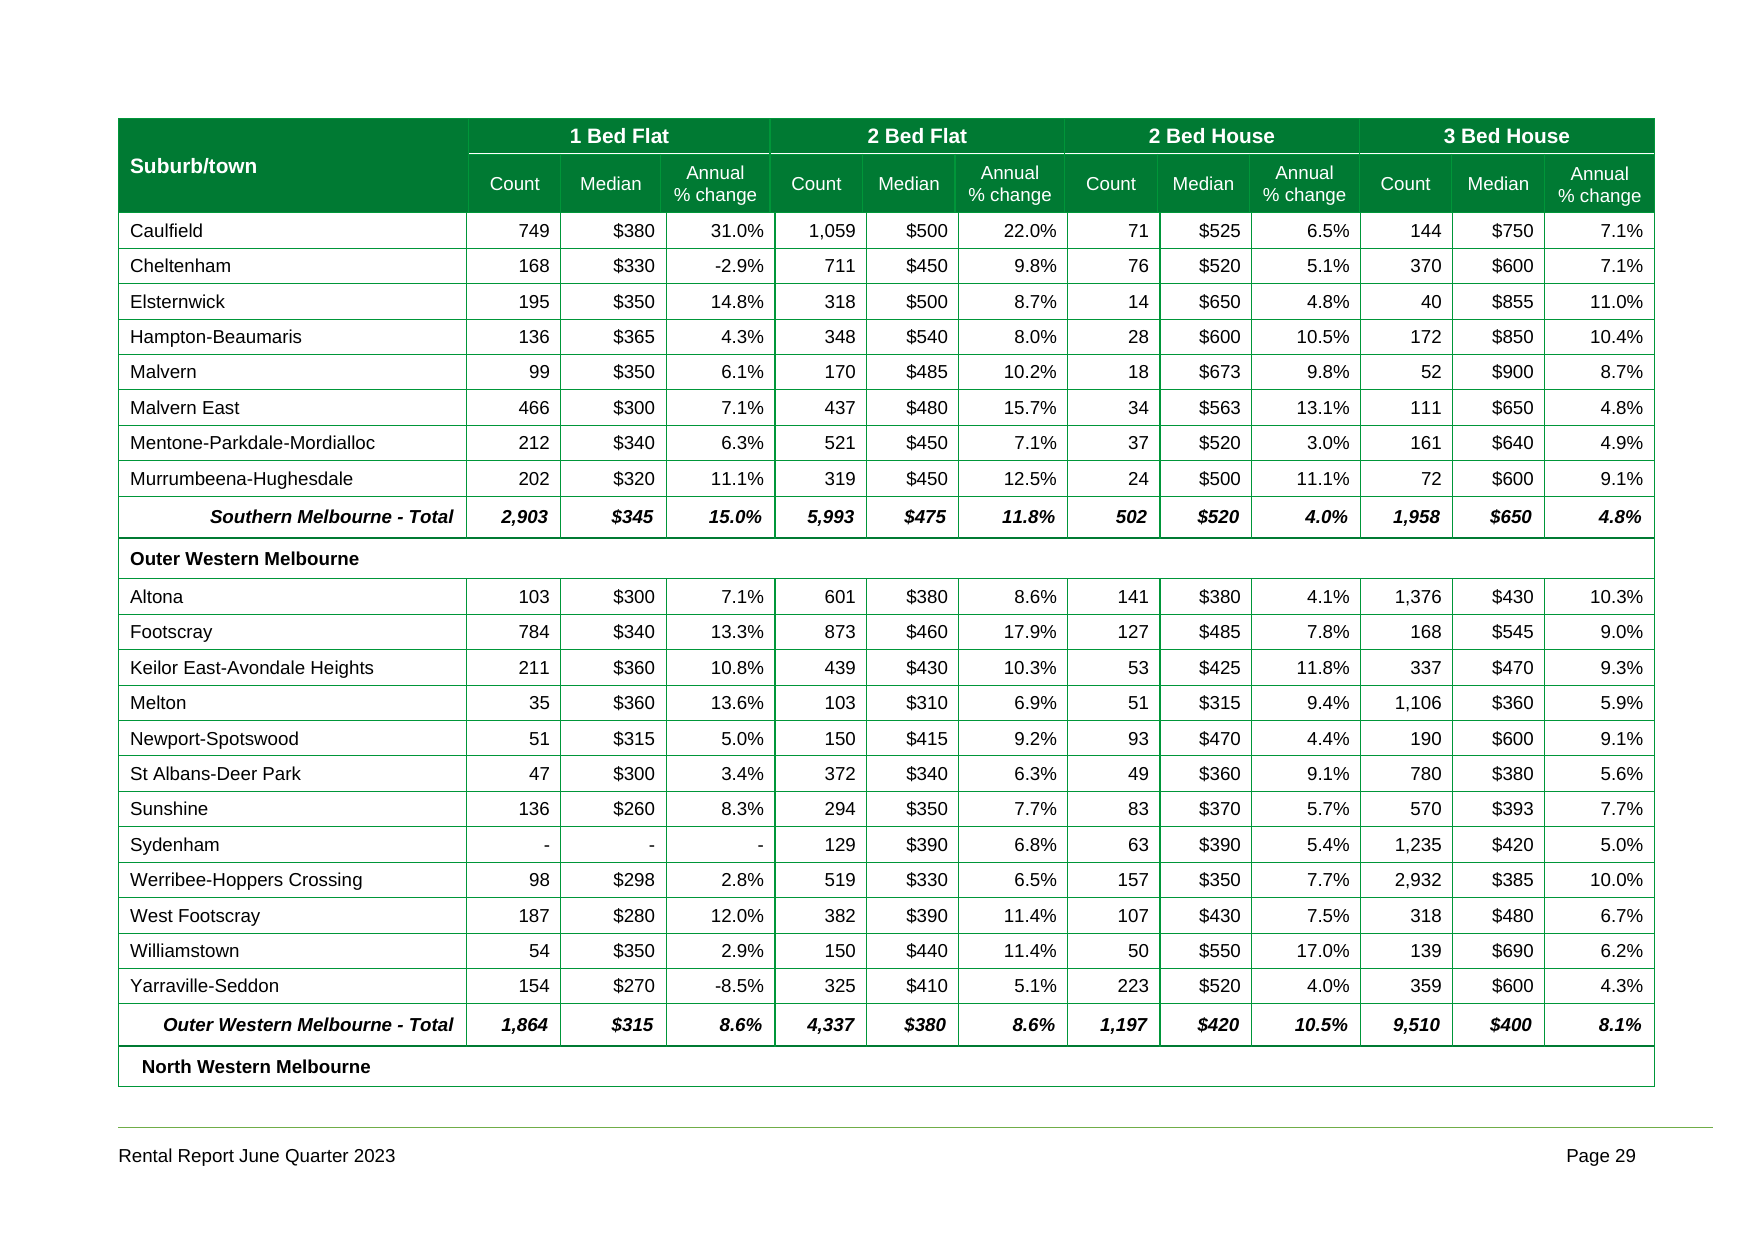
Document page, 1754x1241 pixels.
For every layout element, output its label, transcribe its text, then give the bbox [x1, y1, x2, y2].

table_cell 318 [776, 284, 866, 318]
table_cell $420 [1453, 827, 1544, 862]
table_cell 8.7% [959, 284, 1067, 318]
table_cell 9.8% [959, 249, 1067, 283]
table_cell $430 [867, 650, 958, 684]
table_cell 1,864 [467, 1004, 560, 1045]
table_cell $470 [1453, 650, 1544, 684]
table_cell 150 [776, 934, 866, 968]
table_cell 71 [1068, 213, 1159, 248]
table_cell 15.0% [667, 497, 774, 537]
table_cell 7.7% [1545, 792, 1654, 826]
table_cell Werribee-Hoppers Crossing [119, 863, 466, 897]
table_cell $298 [561, 863, 666, 897]
table_cell 63 [1068, 827, 1159, 862]
table_cell 93 [1068, 721, 1159, 755]
table_cell Caulfield [119, 213, 466, 248]
table_cell $450 [867, 426, 958, 460]
table_cell 9,510 [1361, 1004, 1452, 1045]
table_cell 51 [1068, 686, 1159, 720]
table_cell $750 [1453, 213, 1544, 248]
table_cell $520 [1161, 969, 1251, 1003]
table_cell Yarraville-Seddon [119, 969, 466, 1003]
table_cell Sunshine [119, 792, 466, 826]
table_cell $900 [1453, 355, 1544, 389]
table_cell 28 [1068, 320, 1159, 354]
table_cell Williamstown [119, 934, 466, 968]
table_cell 348 [776, 320, 866, 354]
table_cell 129 [776, 827, 866, 862]
table_cell 601 [776, 579, 866, 614]
table_cell $370 [1161, 792, 1251, 826]
table_cell 519 [776, 863, 866, 897]
table_cell 10.3% [959, 650, 1067, 684]
table_cell $600 [1453, 249, 1544, 283]
table_cell 5.1% [1252, 249, 1360, 283]
table_cell Outer Western Melbourne [119, 539, 1654, 578]
table_cell $385 [1453, 863, 1544, 897]
table_cell $320 [561, 461, 666, 496]
table_cell Murrumbeena-Hughesdale [119, 461, 466, 496]
table_cell 4.8% [1545, 497, 1654, 537]
table_cell $430 [1453, 579, 1544, 614]
table_cell $520 [1161, 249, 1251, 283]
table_cell $315 [561, 721, 666, 755]
table_cell $520 [1161, 497, 1251, 537]
table_cell 6.9% [959, 686, 1067, 720]
table_cell 466 [467, 390, 560, 425]
table_cell $673 [1161, 355, 1251, 389]
table_cell 7.5% [1252, 898, 1360, 932]
table_cell 6.2% [1545, 934, 1654, 968]
table_cell 6.7% [1545, 898, 1654, 932]
table_cell $640 [1453, 426, 1544, 460]
table_cell 18 [1068, 355, 1159, 389]
table_cell 4.1% [1252, 579, 1360, 614]
table_cell 372 [776, 756, 866, 791]
table_cell 35 [467, 686, 560, 720]
table_cell 17.0% [1252, 934, 1360, 968]
table_cell 14.8% [667, 284, 774, 318]
table_cell 13.6% [667, 686, 774, 720]
table_cell 5.0% [667, 721, 774, 755]
table_cell 8.6% [959, 1004, 1067, 1045]
table_cell 9.0% [1545, 615, 1654, 649]
table_cell 7.7% [1252, 863, 1360, 897]
table_cell Median [863, 155, 954, 212]
table_cell $600 [1453, 461, 1544, 496]
table_cell $475 [867, 497, 958, 537]
table_cell 9.1% [1545, 461, 1654, 496]
table_cell 17.9% [959, 615, 1067, 649]
table_cell 5.9% [1545, 686, 1654, 720]
table_cell $410 [867, 969, 958, 1003]
table_cell 780 [1361, 756, 1452, 791]
table_cell 319 [776, 461, 866, 496]
table_cell 1,958 [1361, 497, 1452, 537]
table_cell 190 [1361, 721, 1452, 755]
table_cell $315 [1161, 686, 1251, 720]
table_cell 10.5% [1252, 1004, 1360, 1045]
table_cell $330 [867, 863, 958, 897]
table_cell $420 [1161, 1004, 1251, 1045]
table_cell - [667, 827, 774, 862]
table_cell $520 [1161, 426, 1251, 460]
table_cell 49 [1068, 756, 1159, 791]
table_cell 10.0% [1545, 863, 1654, 897]
table_cell $340 [561, 615, 666, 649]
table_cell 8.6% [667, 1004, 774, 1045]
table_cell $550 [1161, 934, 1251, 968]
table_cell $390 [867, 827, 958, 862]
table_cell 150 [776, 721, 866, 755]
table_cell 6.5% [959, 863, 1067, 897]
table_cell 9.1% [1545, 721, 1654, 755]
table_cell 11.4% [959, 934, 1067, 968]
table_cell $650 [1161, 284, 1251, 318]
table_cell Melton [119, 686, 466, 720]
table_cell $315 [561, 1004, 666, 1045]
table_cell $300 [561, 390, 666, 425]
table_cell 12.5% [959, 461, 1067, 496]
table_cell 7.1% [667, 579, 774, 614]
table_cell 1,235 [1361, 827, 1452, 862]
table_cell 784 [467, 615, 560, 649]
table_cell $500 [867, 213, 958, 248]
table_cell Malvern East [119, 390, 466, 425]
table_cell 4.3% [667, 320, 774, 354]
table_cell $525 [1161, 213, 1251, 248]
table_header 2 Bed Flat [771, 119, 1064, 153]
table_cell 570 [1361, 792, 1452, 826]
table_cell Median [561, 155, 660, 212]
table_cell 11.8% [959, 497, 1067, 537]
table_cell 12.0% [667, 898, 774, 932]
table_cell 168 [1361, 615, 1452, 649]
table_cell $350 [1161, 863, 1251, 897]
table_cell Median [1158, 155, 1249, 212]
table_cell 10.8% [667, 650, 774, 684]
table_cell 11.1% [667, 461, 774, 496]
table_cell 3.4% [667, 756, 774, 791]
table_cell Outer Western Melbourne - Total [119, 1004, 466, 1045]
table_cell 139 [1361, 934, 1452, 968]
table_cell Altona [119, 579, 466, 614]
table_cell Count [771, 155, 862, 212]
table_cell St Albans-Deer Park [119, 756, 466, 791]
table_cell 144 [1361, 213, 1452, 248]
table_cell 211 [467, 650, 560, 684]
table_cell $360 [1161, 756, 1251, 791]
table_cell 154 [467, 969, 560, 1003]
table_cell $393 [1453, 792, 1544, 826]
table_header Suburb/town [119, 119, 468, 212]
table_cell 1,106 [1361, 686, 1452, 720]
table_cell Count [1360, 155, 1451, 212]
table_cell 13.1% [1252, 390, 1360, 425]
table_cell 10.2% [959, 355, 1067, 389]
table_cell 15.7% [959, 390, 1067, 425]
table_header 2 Bed House [1065, 119, 1359, 153]
table_cell $600 [1453, 969, 1544, 1003]
table_cell 170 [776, 355, 866, 389]
table_cell 4.0% [1252, 497, 1360, 537]
table_cell - [467, 827, 560, 862]
table_cell $350 [561, 284, 666, 318]
table_cell 370 [1361, 249, 1452, 283]
table_cell Mentone-Parkdale-Mordialloc [119, 426, 466, 460]
table_cell $563 [1161, 390, 1251, 425]
table_cell 141 [1068, 579, 1159, 614]
table_cell 99 [467, 355, 560, 389]
table_cell 439 [776, 650, 866, 684]
table_cell $480 [867, 390, 958, 425]
table_cell $855 [1453, 284, 1544, 318]
table_cell 2.8% [667, 863, 774, 897]
table_cell 7.8% [1252, 615, 1360, 649]
table_cell 4.9% [1545, 426, 1654, 460]
table_cell $500 [867, 284, 958, 318]
table_cell 103 [467, 579, 560, 614]
table_cell Count [469, 155, 560, 212]
table_cell 37 [1068, 426, 1159, 460]
table_cell $650 [1453, 390, 1544, 425]
table_cell $425 [1161, 650, 1251, 684]
table_cell 5.0% [1545, 827, 1654, 862]
table_cell 47 [467, 756, 560, 791]
table_cell Newport-Spotswood [119, 721, 466, 755]
table_cell 4,337 [776, 1004, 866, 1045]
table_cell 50 [1068, 934, 1159, 968]
table_cell $330 [561, 249, 666, 283]
table_cell 52 [1361, 355, 1452, 389]
table_cell 54 [467, 934, 560, 968]
table_cell 172 [1361, 320, 1452, 354]
table_cell North Western Melbourne [119, 1047, 1654, 1086]
table_cell 7.1% [667, 390, 774, 425]
table_cell 72 [1361, 461, 1452, 496]
table_cell $500 [1161, 461, 1251, 496]
table_cell 10.4% [1545, 320, 1654, 354]
table_cell $390 [1161, 827, 1251, 862]
table_cell 168 [467, 249, 560, 283]
table_cell 34 [1068, 390, 1159, 425]
table_cell 157 [1068, 863, 1159, 897]
table_cell 5.1% [959, 969, 1067, 1003]
table_cell 9.2% [959, 721, 1067, 755]
table_cell 4.3% [1545, 969, 1654, 1003]
table_cell $415 [867, 721, 958, 755]
table_header 3 Bed House [1360, 119, 1654, 153]
table_cell 437 [776, 390, 866, 425]
table_cell 103 [776, 686, 866, 720]
table_cell $450 [867, 249, 958, 283]
table_cell 521 [776, 426, 866, 460]
table_cell 359 [1361, 969, 1452, 1003]
table_cell 6.1% [667, 355, 774, 389]
table_cell 11.8% [1252, 650, 1360, 684]
table_cell $485 [867, 355, 958, 389]
table_cell $360 [1453, 686, 1544, 720]
table_cell $380 [867, 579, 958, 614]
table_cell 10.5% [1252, 320, 1360, 354]
table_cell $440 [867, 934, 958, 968]
table_cell 11.1% [1252, 461, 1360, 496]
table_cell 382 [776, 898, 866, 932]
table_cell 3.0% [1252, 426, 1360, 460]
table_cell 51 [467, 721, 560, 755]
table_cell $480 [1453, 898, 1544, 932]
table_header 1 Bed Flat [469, 119, 769, 153]
table_cell Median [1452, 155, 1544, 212]
table_cell Annual % change [956, 155, 1064, 212]
table_cell $350 [867, 792, 958, 826]
table_cell 8.7% [1545, 355, 1654, 389]
table_cell 202 [467, 461, 560, 496]
table_cell 5.7% [1252, 792, 1360, 826]
table_cell 9.4% [1252, 686, 1360, 720]
table_cell $470 [1161, 721, 1251, 755]
table_cell $360 [561, 650, 666, 684]
table_cell $300 [561, 756, 666, 791]
table_cell $280 [561, 898, 666, 932]
table_cell 4.8% [1252, 284, 1360, 318]
table_cell 6.8% [959, 827, 1067, 862]
table_cell 111 [1361, 390, 1452, 425]
table_cell $380 [561, 213, 666, 248]
table_cell 13.3% [667, 615, 774, 649]
table_cell Malvern [119, 355, 466, 389]
table_cell 187 [467, 898, 560, 932]
table_cell -2.9% [667, 249, 774, 283]
table_cell 195 [467, 284, 560, 318]
table_cell $390 [867, 898, 958, 932]
table_cell $360 [561, 686, 666, 720]
table_cell 8.1% [1545, 1004, 1654, 1045]
table_cell 8.0% [959, 320, 1067, 354]
table_cell Annual % change [661, 155, 769, 212]
table_cell 1,376 [1361, 579, 1452, 614]
table_cell 53 [1068, 650, 1159, 684]
table_cell 318 [1361, 898, 1452, 932]
table_cell 7.1% [1545, 249, 1654, 283]
table_cell 4.8% [1545, 390, 1654, 425]
table_cell 212 [467, 426, 560, 460]
table_cell 9.8% [1252, 355, 1360, 389]
table_cell 107 [1068, 898, 1159, 932]
table_cell 83 [1068, 792, 1159, 826]
table_cell 40 [1361, 284, 1452, 318]
table_cell 6.3% [667, 426, 774, 460]
table_cell $650 [1453, 497, 1544, 537]
table_cell 161 [1361, 426, 1452, 460]
table_cell 31.0% [667, 213, 774, 248]
table_cell 1,059 [776, 213, 866, 248]
table_cell Sydenham [119, 827, 466, 862]
table_cell Cheltenham [119, 249, 466, 283]
table_cell Annual % change [1545, 155, 1654, 212]
table_cell $450 [867, 461, 958, 496]
table_cell 136 [467, 792, 560, 826]
table_cell Southern Melbourne - Total [119, 497, 466, 537]
table_cell 10.3% [1545, 579, 1654, 614]
table_cell $340 [561, 426, 666, 460]
table_cell 24 [1068, 461, 1159, 496]
table_cell $260 [561, 792, 666, 826]
table_cell 2.9% [667, 934, 774, 968]
table_cell Footscray [119, 615, 466, 649]
table_cell 7.1% [1545, 213, 1654, 248]
table_cell $380 [1453, 756, 1544, 791]
table_cell 749 [467, 213, 560, 248]
table_cell $430 [1161, 898, 1251, 932]
table_cell $300 [561, 579, 666, 614]
table_cell 294 [776, 792, 866, 826]
table_cell 8.3% [667, 792, 774, 826]
table_cell -8.5% [667, 969, 774, 1003]
table_cell $600 [1161, 320, 1251, 354]
table_cell $380 [1161, 579, 1251, 614]
table_cell 76 [1068, 249, 1159, 283]
table_cell $345 [561, 497, 666, 537]
table_cell 11.0% [1545, 284, 1654, 318]
table_cell 325 [776, 969, 866, 1003]
table_cell $350 [561, 934, 666, 968]
table_cell 1,197 [1068, 1004, 1159, 1045]
table_cell $380 [867, 1004, 958, 1045]
table_cell 223 [1068, 969, 1159, 1003]
table_cell 127 [1068, 615, 1159, 649]
table_cell Hampton-Beaumaris [119, 320, 466, 354]
table_cell 4.0% [1252, 969, 1360, 1003]
table_cell 5.6% [1545, 756, 1654, 791]
table_cell 7.1% [959, 426, 1067, 460]
table_cell 7.7% [959, 792, 1067, 826]
table_cell $460 [867, 615, 958, 649]
table_cell 22.0% [959, 213, 1067, 248]
table_cell 98 [467, 863, 560, 897]
table_cell $540 [867, 320, 958, 354]
table_cell 9.1% [1252, 756, 1360, 791]
table_cell $850 [1453, 320, 1544, 354]
table_cell Annual % change [1250, 155, 1359, 212]
table_cell 5.4% [1252, 827, 1360, 862]
table_cell $310 [867, 686, 958, 720]
table_cell $485 [1161, 615, 1251, 649]
table_cell 2,932 [1361, 863, 1452, 897]
table_cell 8.6% [959, 579, 1067, 614]
table_cell $400 [1453, 1004, 1544, 1045]
table_cell 14 [1068, 284, 1159, 318]
table_cell Count [1065, 155, 1157, 212]
table_cell - [561, 827, 666, 862]
table_cell 11.4% [959, 898, 1067, 932]
table_cell 337 [1361, 650, 1452, 684]
table_cell Keilor East-Avondale Heights [119, 650, 466, 684]
table_cell $365 [561, 320, 666, 354]
table_cell 136 [467, 320, 560, 354]
table_cell 4.4% [1252, 721, 1360, 755]
table_cell 873 [776, 615, 866, 649]
table_cell $600 [1453, 721, 1544, 755]
table_cell Elsternwick [119, 284, 466, 318]
table_cell 2,903 [467, 497, 560, 537]
table_cell $690 [1453, 934, 1544, 968]
table_cell $270 [561, 969, 666, 1003]
table_cell $340 [867, 756, 958, 791]
table_cell $350 [561, 355, 666, 389]
table_cell 711 [776, 249, 866, 283]
table_cell 6.3% [959, 756, 1067, 791]
table_cell 6.5% [1252, 213, 1360, 248]
table_cell $545 [1453, 615, 1544, 649]
table_cell West Footscray [119, 898, 466, 932]
table_cell 9.3% [1545, 650, 1654, 684]
table_cell 5,993 [776, 497, 866, 537]
table_cell 502 [1068, 497, 1159, 537]
